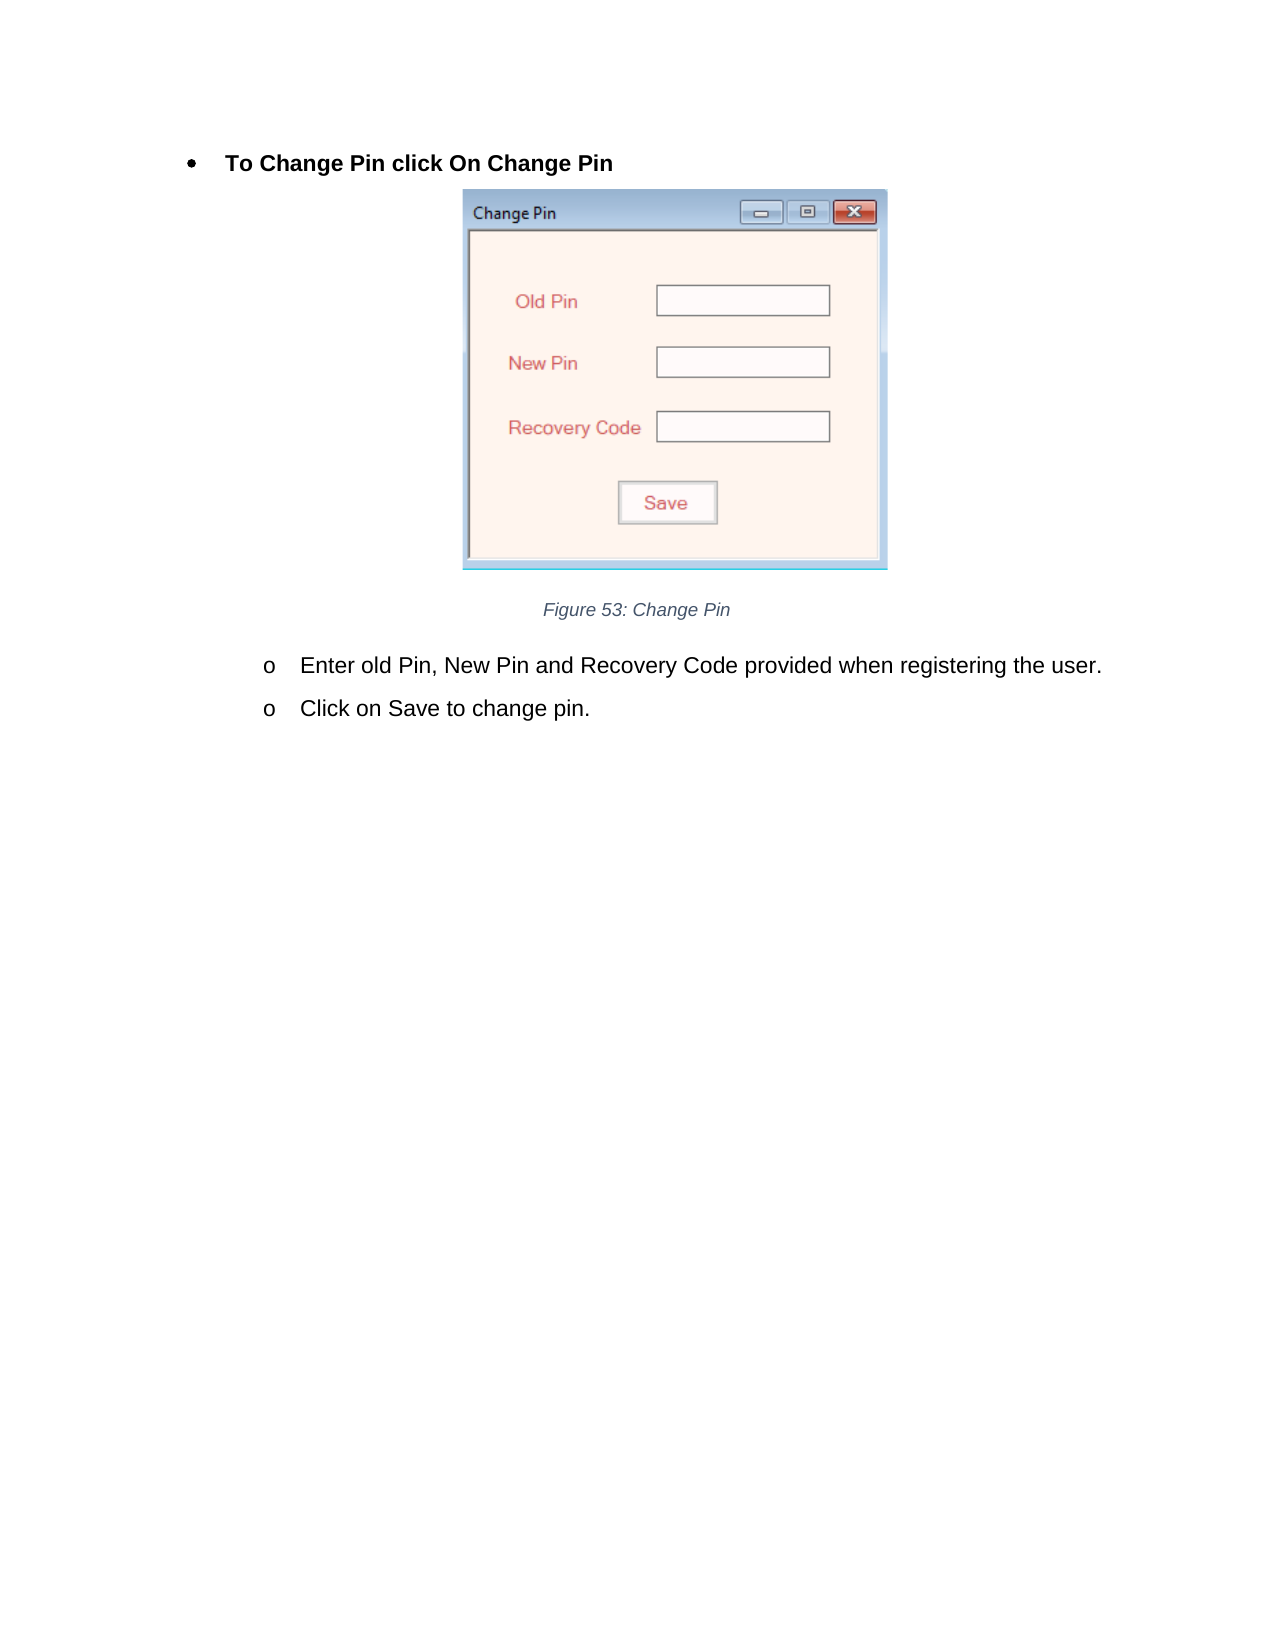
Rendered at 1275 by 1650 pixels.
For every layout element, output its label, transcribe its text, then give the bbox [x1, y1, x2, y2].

picture [462, 189, 888, 570]
list Enter old Pin, New Pin and Recovery Code provided when registering the user. [262, 652, 1125, 681]
list Click on Save to change pin. [262, 695, 1125, 723]
list To Change Pin click On Change Pin [187, 150, 1125, 176]
text Figure 53: Change Pin [150, 599, 1125, 621]
